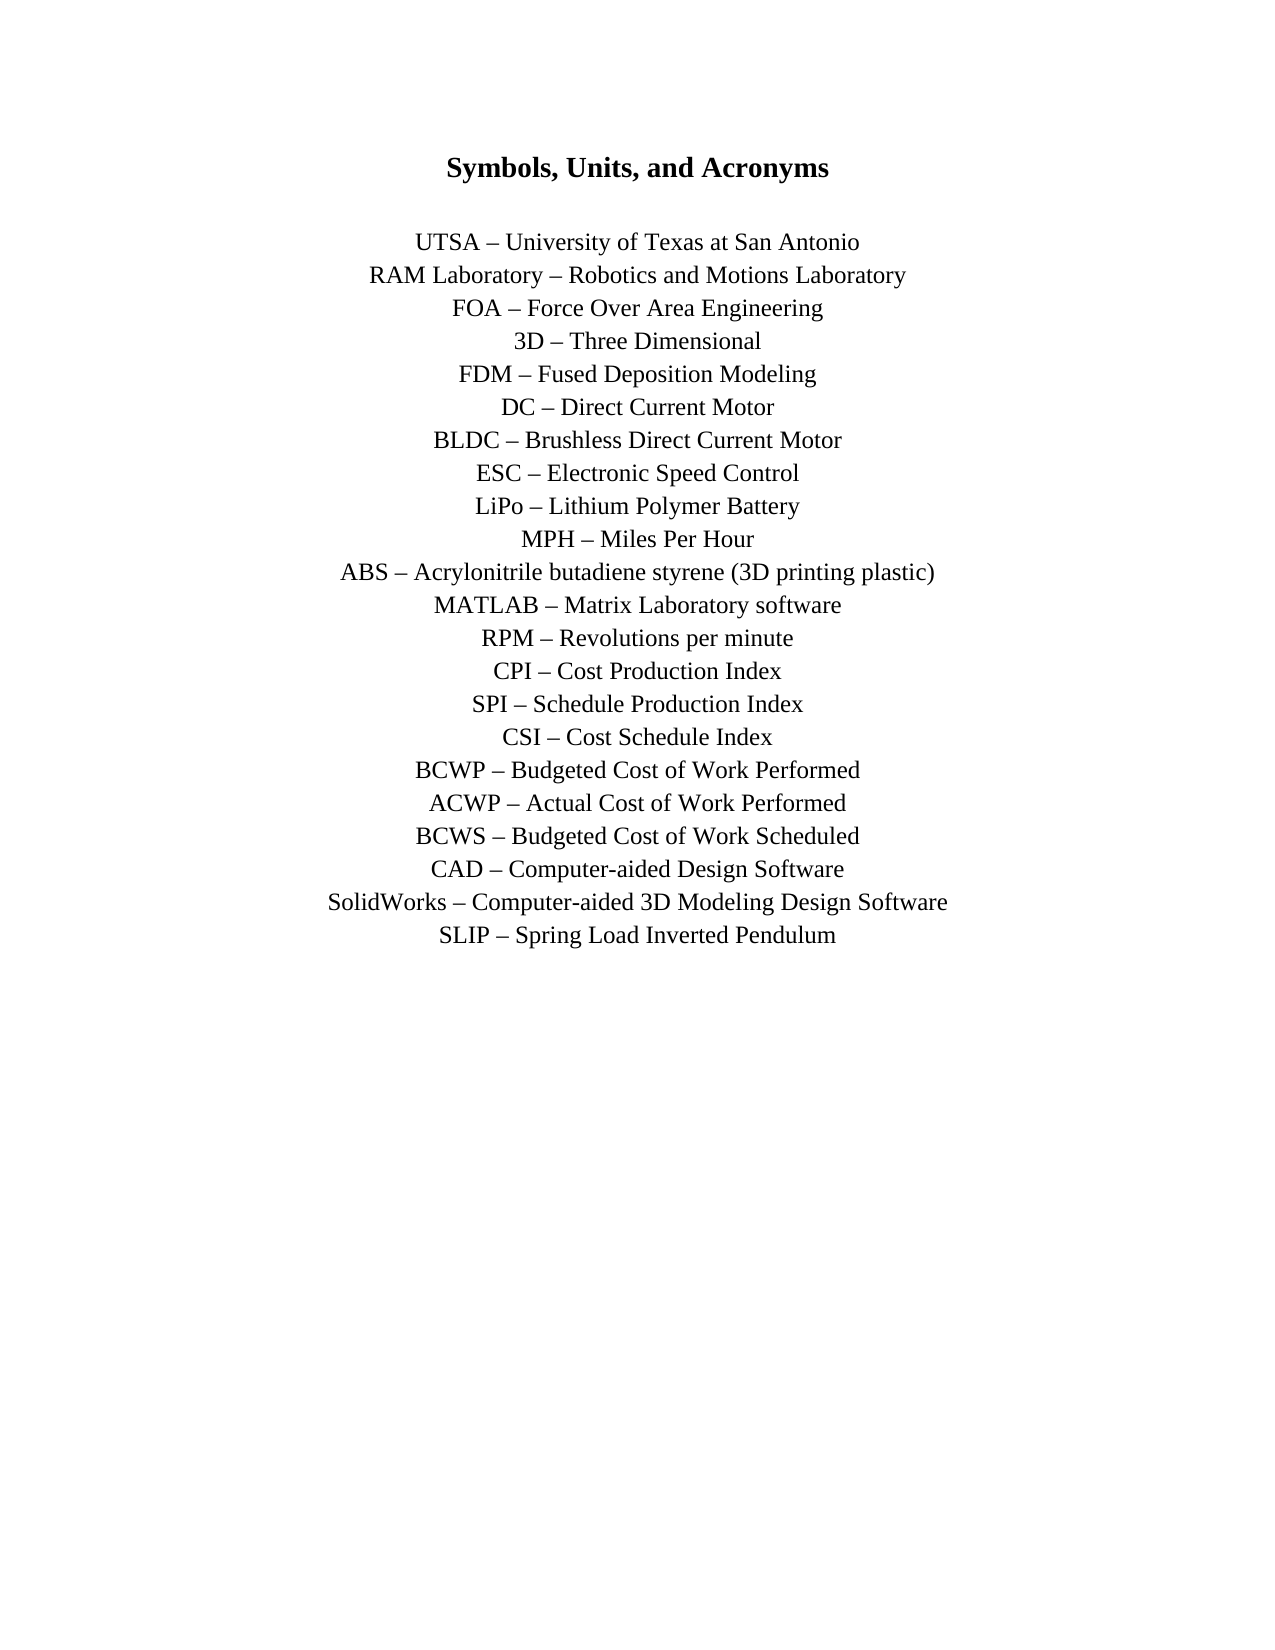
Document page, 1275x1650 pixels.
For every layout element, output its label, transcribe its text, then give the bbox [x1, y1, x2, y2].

text BCWS – Budgeted Cost of Work Scheduled [150, 821, 1125, 850]
text ABS – Acrylonitrile butadiene styrene (3D printing plastic) [150, 557, 1125, 586]
text LiPo – Lithium Polymer Battery [150, 491, 1125, 520]
text DC – Direct Current Motor [150, 392, 1125, 421]
text ESC – Electronic Speed Control [150, 458, 1125, 487]
text BLDC – Brushless Direct Current Motor [150, 425, 1125, 454]
text Symbols, Units, and Acronyms [150, 150, 1125, 183]
text FOA – Force Over Area Engineering [150, 293, 1125, 322]
text FDM – Fused Deposition Modeling [150, 359, 1125, 388]
text UTSA – University of Texas at San Antonio [150, 227, 1125, 256]
text SPI – Schedule Production Index [150, 689, 1125, 718]
text SLIP – Spring Load Inverted Pendulum [150, 921, 1125, 949]
text 3D – Three Dimensional [150, 326, 1125, 355]
text SolidWorks – Computer-aided 3D Modeling Design Software [150, 887, 1125, 916]
text CSI – Cost Schedule Index [150, 722, 1125, 751]
text MPH – Miles Per Hour [150, 524, 1125, 553]
text ACWP – Actual Cost of Work Performed [150, 788, 1125, 817]
text CPI – Cost Production Index [150, 656, 1125, 685]
text MATLAB – Matrix Laboratory software [150, 590, 1125, 619]
text BCWP – Budgeted Cost of Work Performed [150, 755, 1125, 784]
text RPM – Revolutions per minute [150, 623, 1125, 652]
text CAD – Computer-aided Design Software [150, 854, 1125, 883]
text RAM Laboratory – Robotics and Motions Laboratory [150, 260, 1125, 289]
